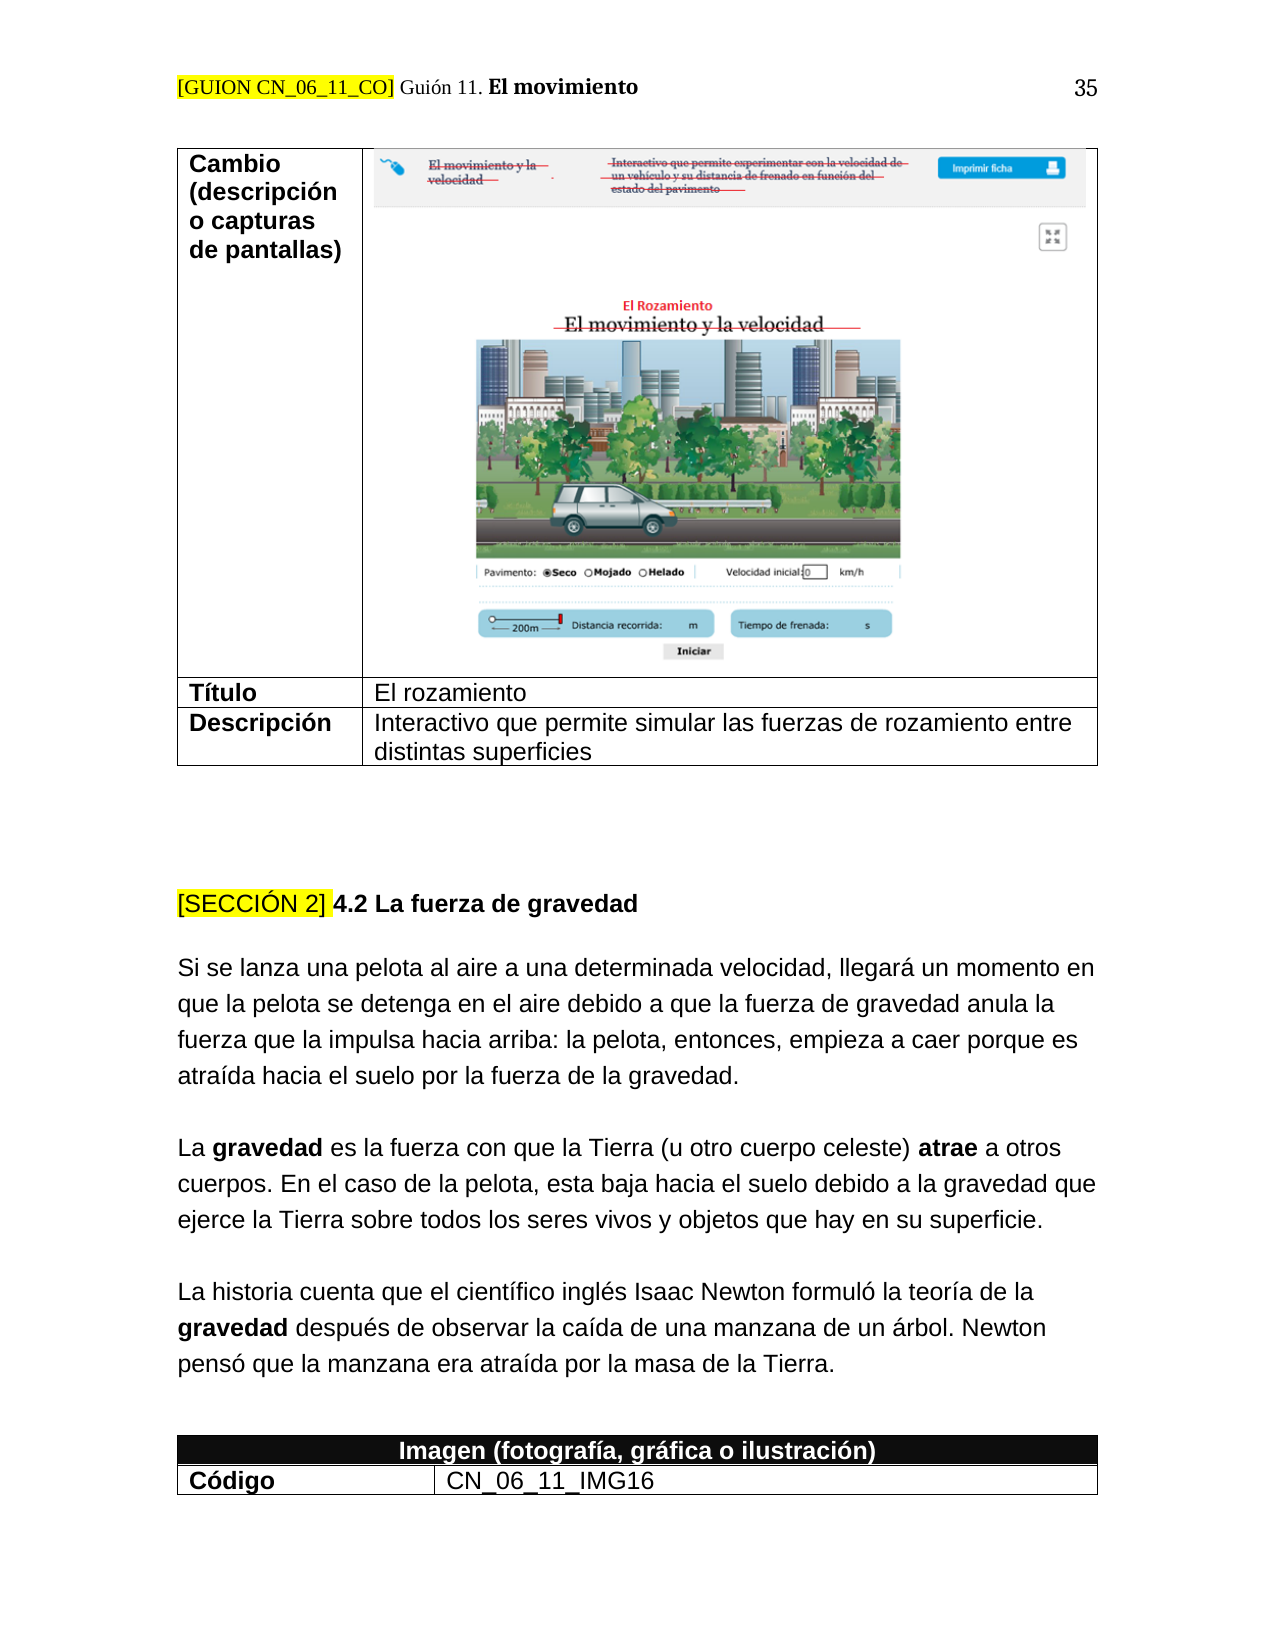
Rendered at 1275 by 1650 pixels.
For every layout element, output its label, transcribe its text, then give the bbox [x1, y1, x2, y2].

table_cell El rozamiento [363, 678, 1097, 707]
text [SECCIÓN 2] 4.2 La fuerza de gravedad [177, 881, 1098, 917]
table_cell Título [178, 678, 362, 707]
text La gravedad es la fuerza con que la Tierra (u otro cuerpo celeste) atrae a otros cuerpos. En el caso de la pelota, esta baja hacia el suelo debido a la gravedad que ejerce la Tierra sobre todos los seres vivos y objetos que hay en su superficie. [177, 1126, 1098, 1233]
table_cell [363, 149, 373, 677]
table_cell Cambio (descripción o capturas de pantallas) [178, 149, 362, 677]
table_cell CN_06_11_IMG16 [435, 1466, 1097, 1494]
picture [373, 148, 1086, 677]
table_cell [1086, 149, 1097, 677]
table_cell Descripción [178, 708, 362, 765]
table_cell Código [178, 1466, 434, 1494]
text Si se lanza una pelota al aire a una determinada velocidad, llegará un momento en que la pelota se detenga en el aire debido a que la fuerza de gravedad anula la fuerza que la impulsa hacia arriba: la pelota, entonces, empieza a caer porque es atraída hacia el suelo por la fuerza de la gravedad. [177, 946, 1098, 1090]
table_header Imagen (fotografía, gráfica o ilustración) [178, 1436, 1097, 1464]
text La historia cuenta que el científico inglés Isaac Newton formuló la teoría de la gravedad después de observar la caída de una manzana de un árbol. Newton pensó que la manzana era atraída por la masa de la Tierra. [177, 1269, 1098, 1377]
table_cell Interactivo que permite simular las fuerzas de rozamiento entre distintas superficies [363, 708, 1097, 765]
